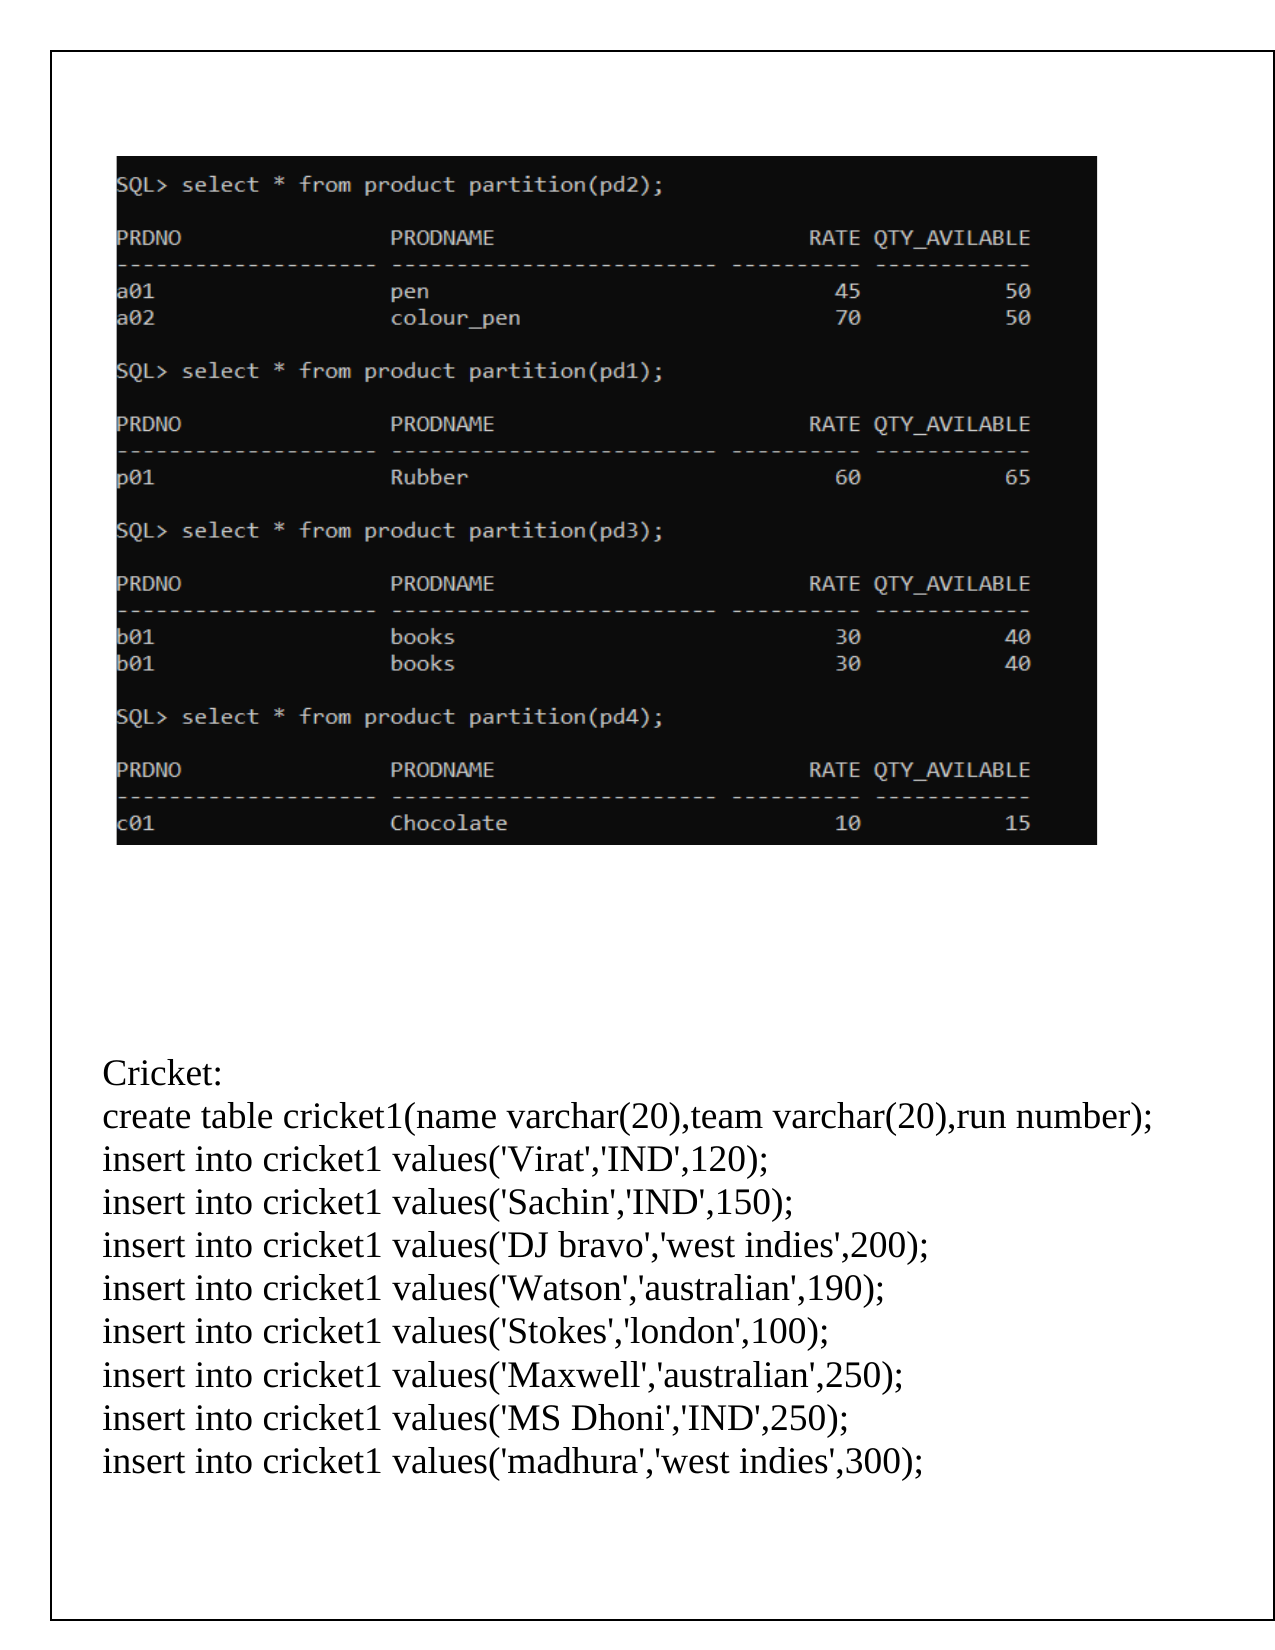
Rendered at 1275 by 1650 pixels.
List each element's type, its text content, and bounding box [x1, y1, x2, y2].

text insert into cricket1 values('DJ bravo','west indies',200); [102, 1223, 1273, 1266]
text insert into cricket1 values('Maxwell','australian',250); [102, 1352, 1273, 1395]
text insert into cricket1 values('MS Dhoni','IND',250); [102, 1395, 1273, 1438]
text insert into cricket1 values('Watson','australian',190); [102, 1266, 1273, 1309]
text Cricket: [102, 1050, 1273, 1093]
text insert into cricket1 values('Stokes','london',100); [102, 1309, 1273, 1352]
text insert into cricket1 values('Sachin','IND',150); [102, 1179, 1273, 1223]
text insert into cricket1 values('Virat','IND',120); [102, 1136, 1273, 1179]
picture [116, 156, 1098, 845]
text create table cricket1(name varchar(20),team varchar(20),run number); [102, 1093, 1273, 1136]
text insert into cricket1 values('madhura','west indies',300); [102, 1438, 1273, 1481]
